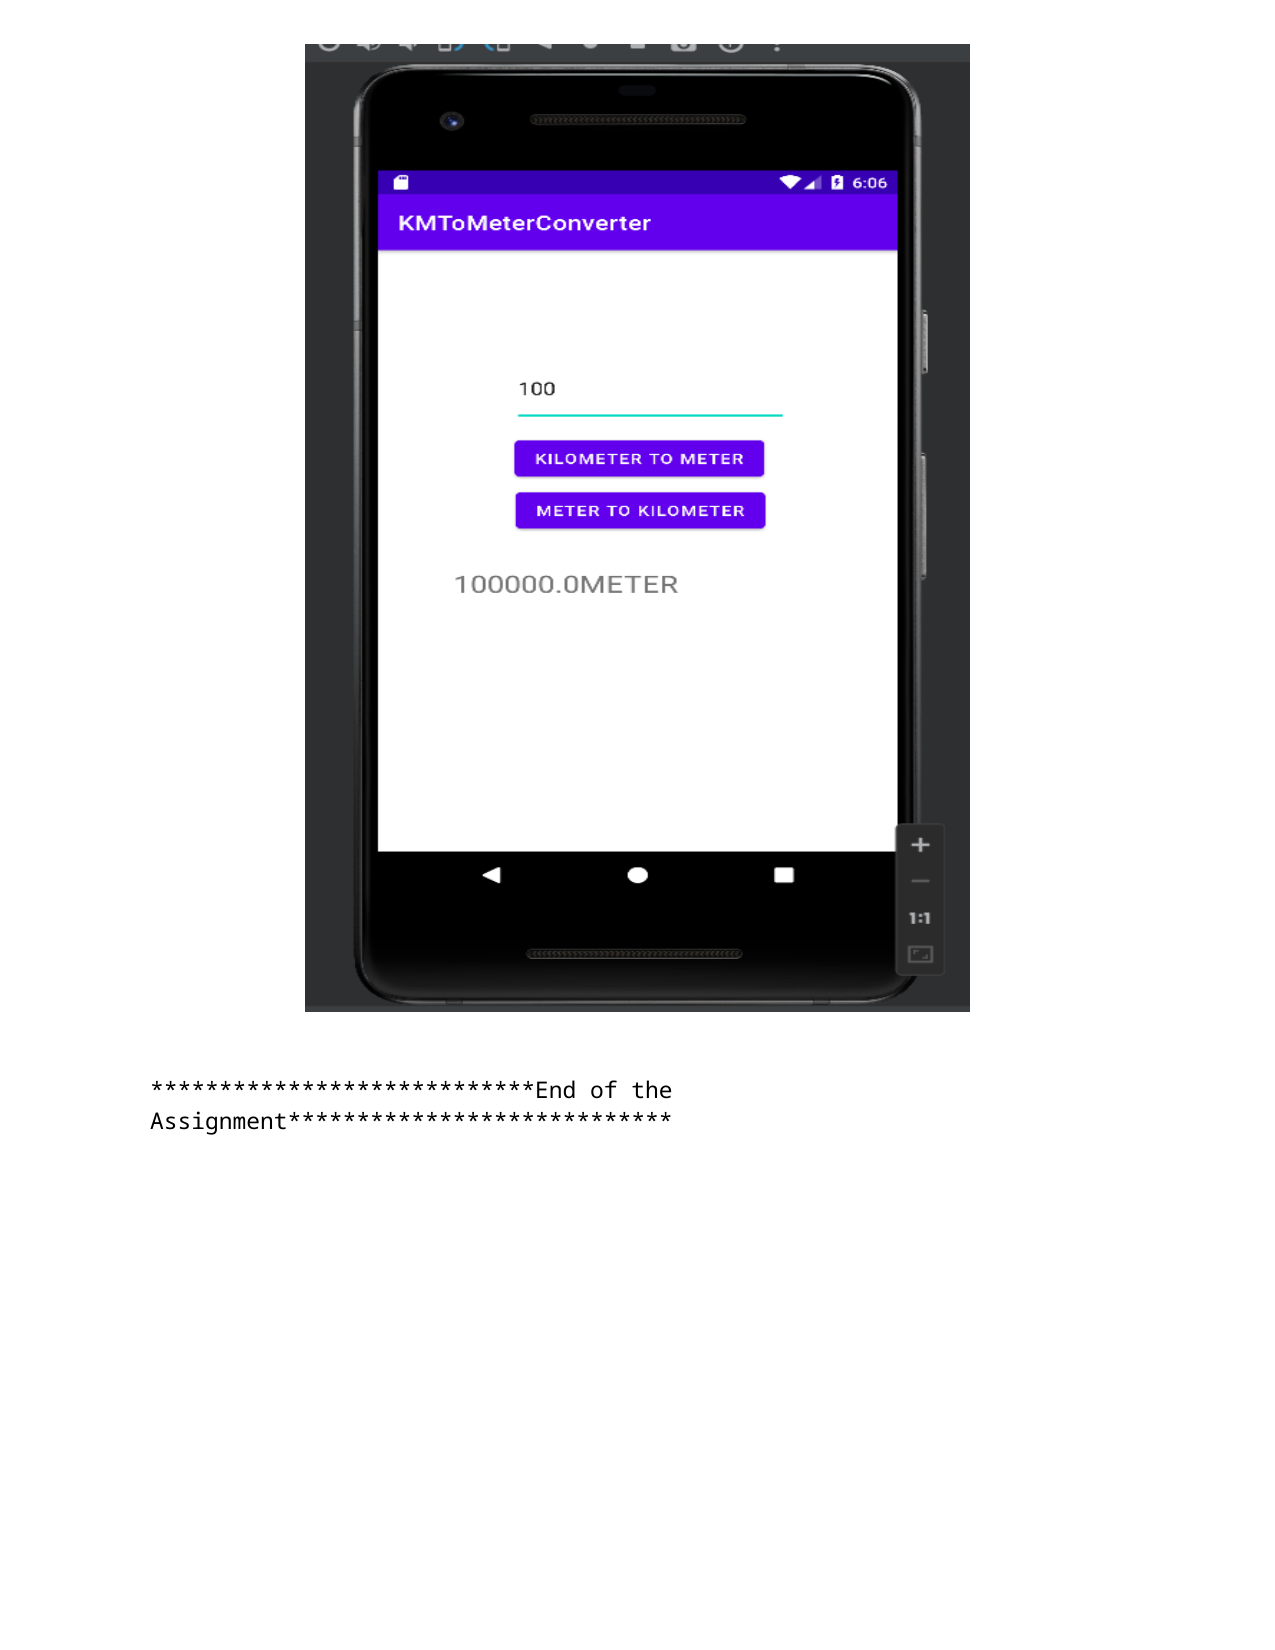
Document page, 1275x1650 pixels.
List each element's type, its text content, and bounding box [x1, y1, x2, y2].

picture [305, 44, 970, 1012]
text ****************************End of the Assignment**************************** [150, 1074, 1125, 1136]
